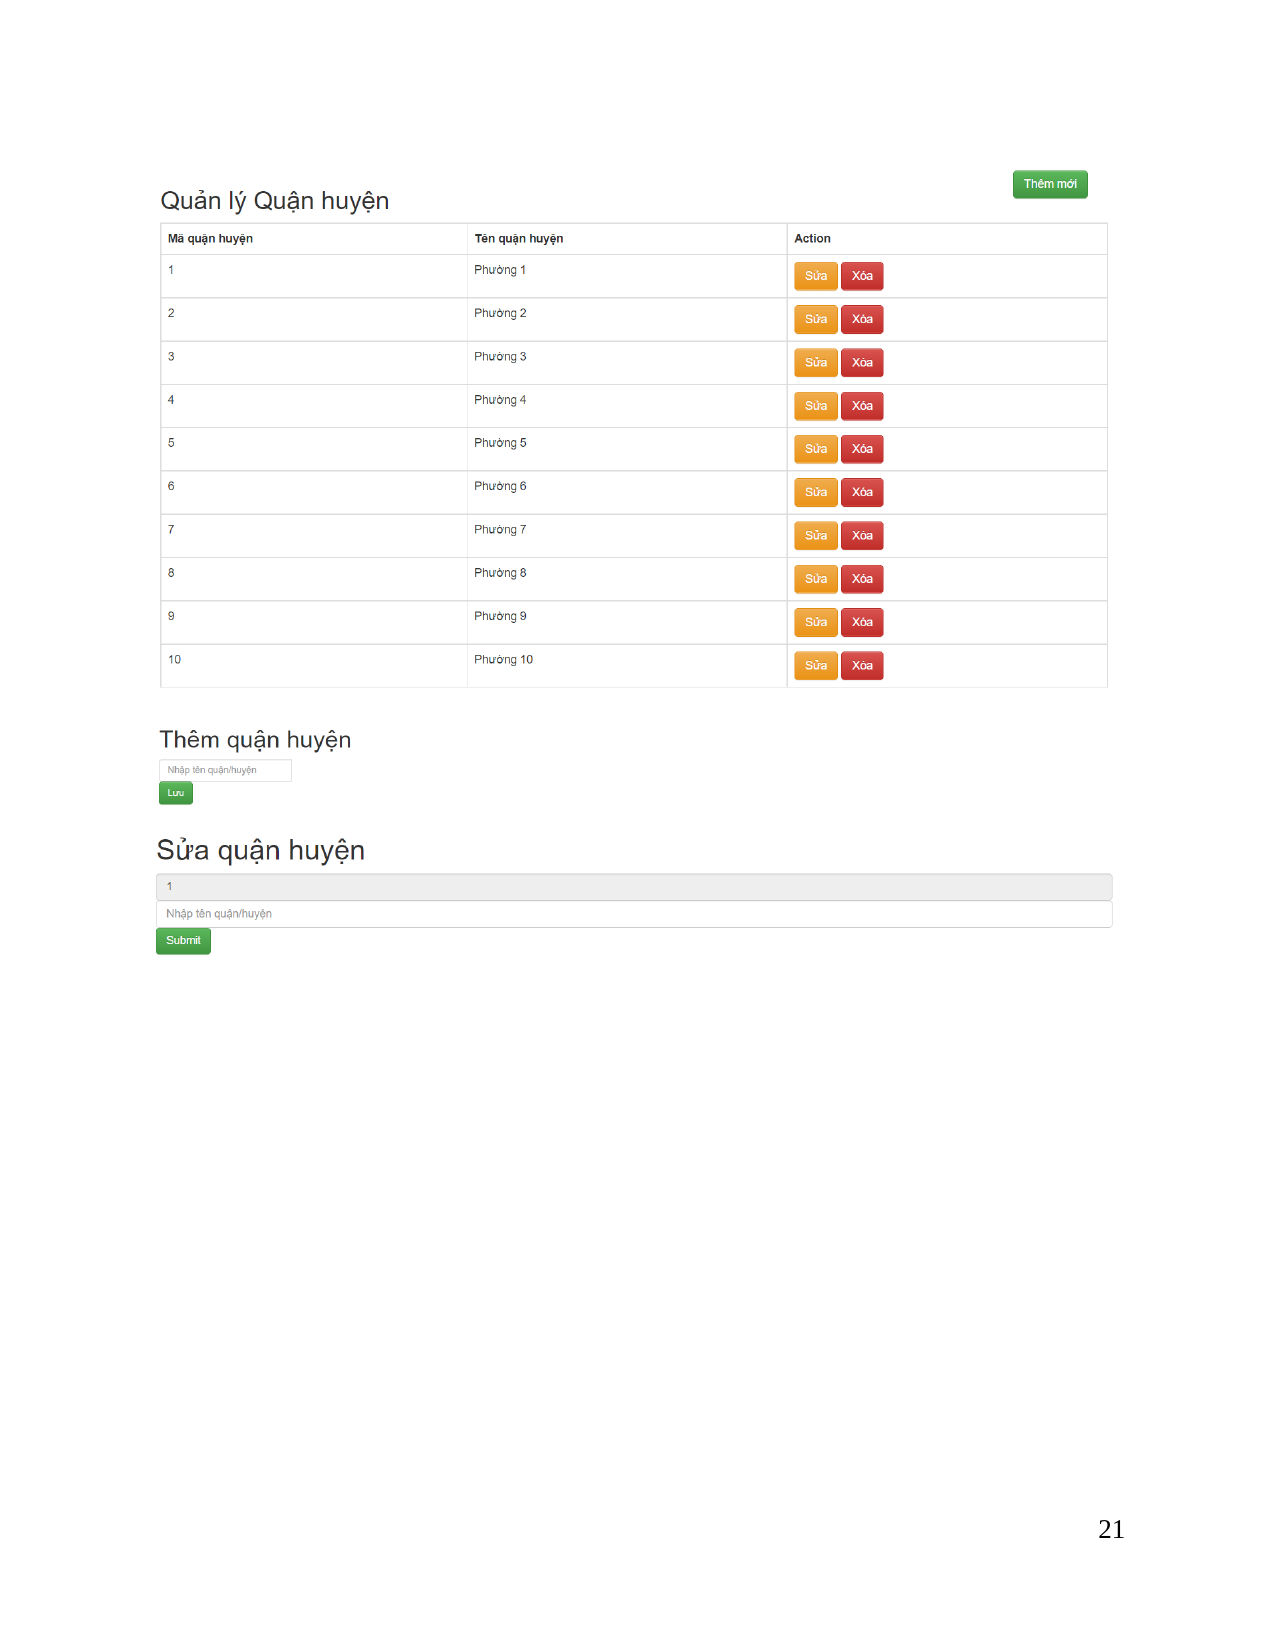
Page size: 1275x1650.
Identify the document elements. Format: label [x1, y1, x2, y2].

picture [150, 833, 1125, 963]
picture [150, 719, 363, 814]
picture [150, 150, 1125, 701]
